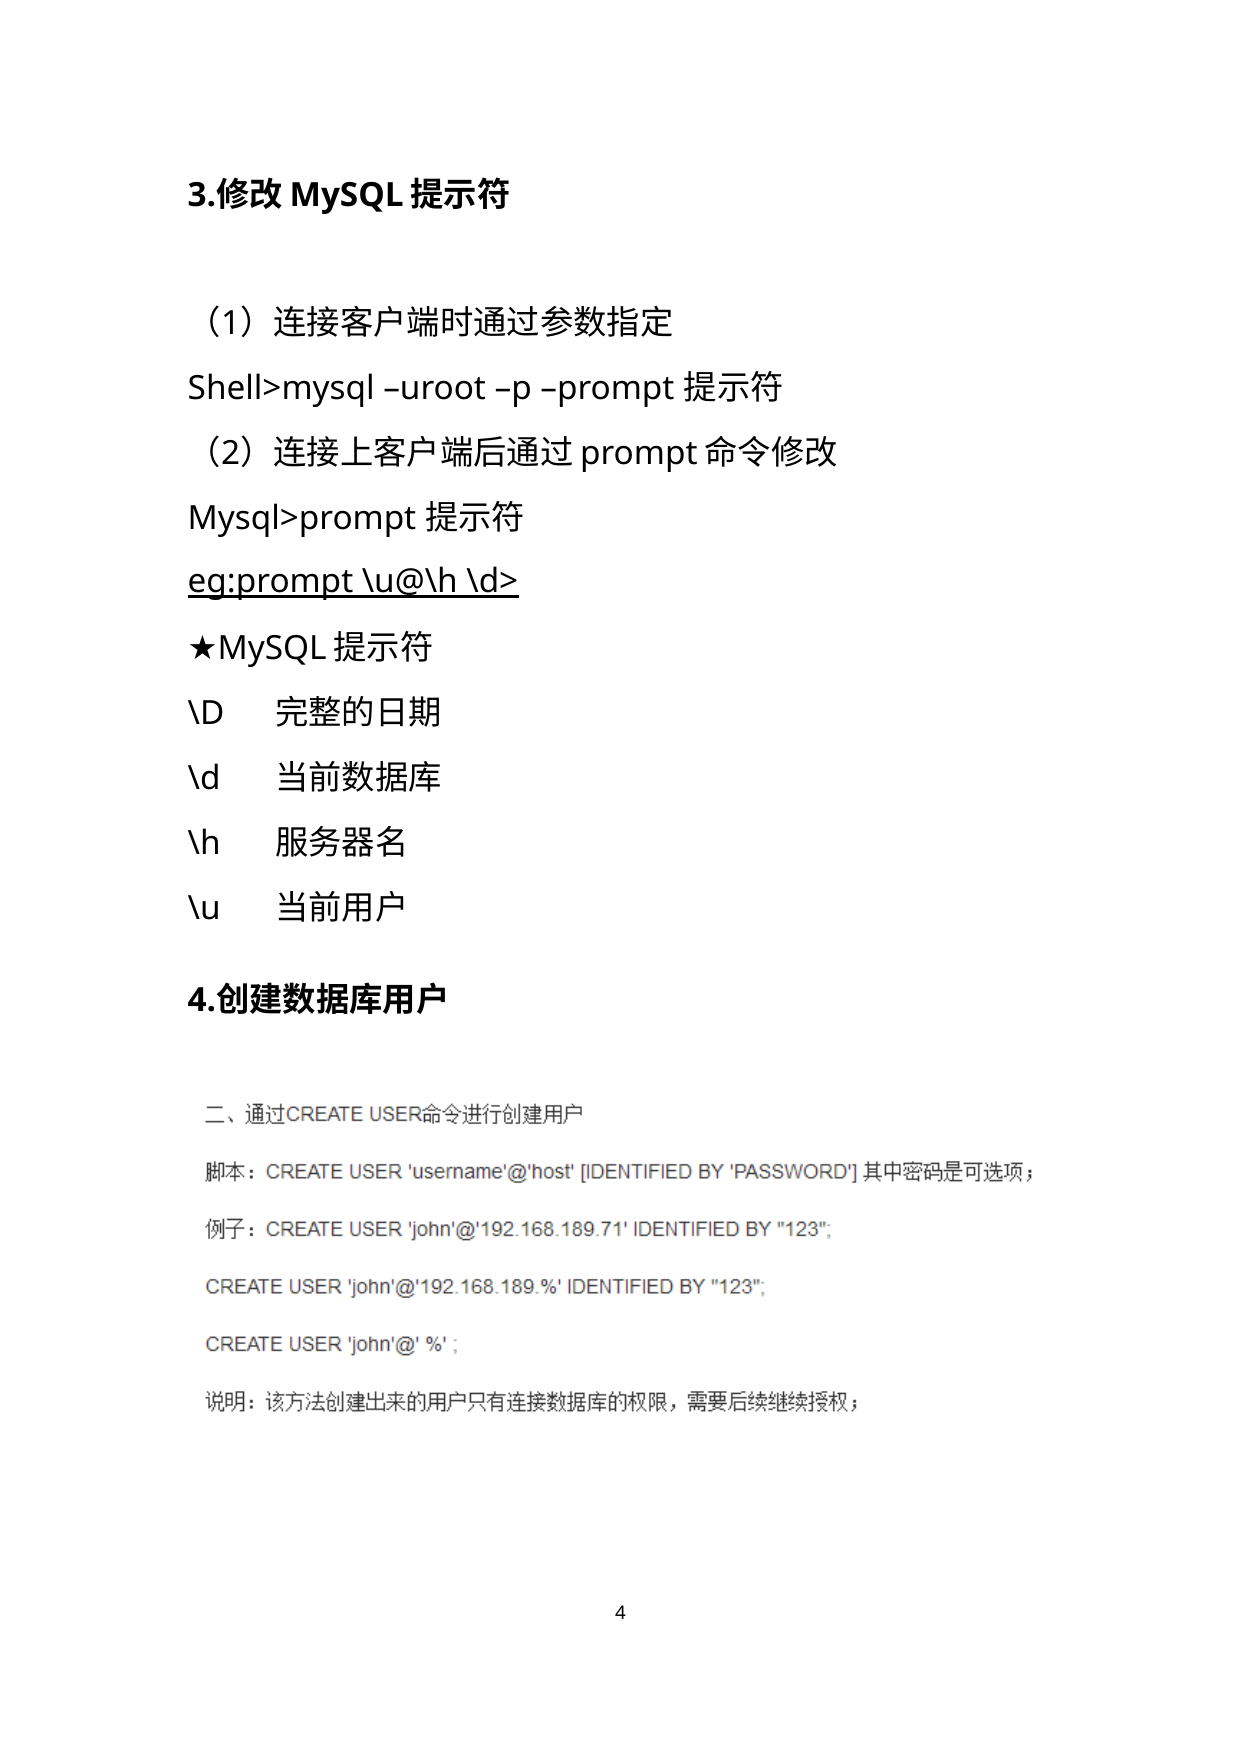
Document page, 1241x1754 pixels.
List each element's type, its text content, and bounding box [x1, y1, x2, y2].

text Mysql>prompt 提示符 [187, 482, 1053, 547]
text （1）连接客户端时通过参数指定 [187, 287, 1053, 352]
text Shell>mysql –uroot –p –prompt 提示符 [187, 352, 1053, 417]
text \D 完整的日期 [187, 677, 1053, 742]
text eg:prompt \u@\h \d> [187, 547, 1053, 612]
text \d 当前数据库 [187, 742, 1053, 807]
text MySQL提示符 [187, 612, 1053, 677]
picture [187, 1091, 1053, 1426]
text 4.创建数据库用户 [187, 964, 1053, 1029]
text （2）连接上客户端后通过prompt命令修改 [187, 417, 1053, 482]
text \h 服务器名 [187, 807, 1053, 872]
text \u 当前用户 [187, 872, 1053, 937]
text 3.修改MySQL提示符 [187, 160, 1053, 225]
